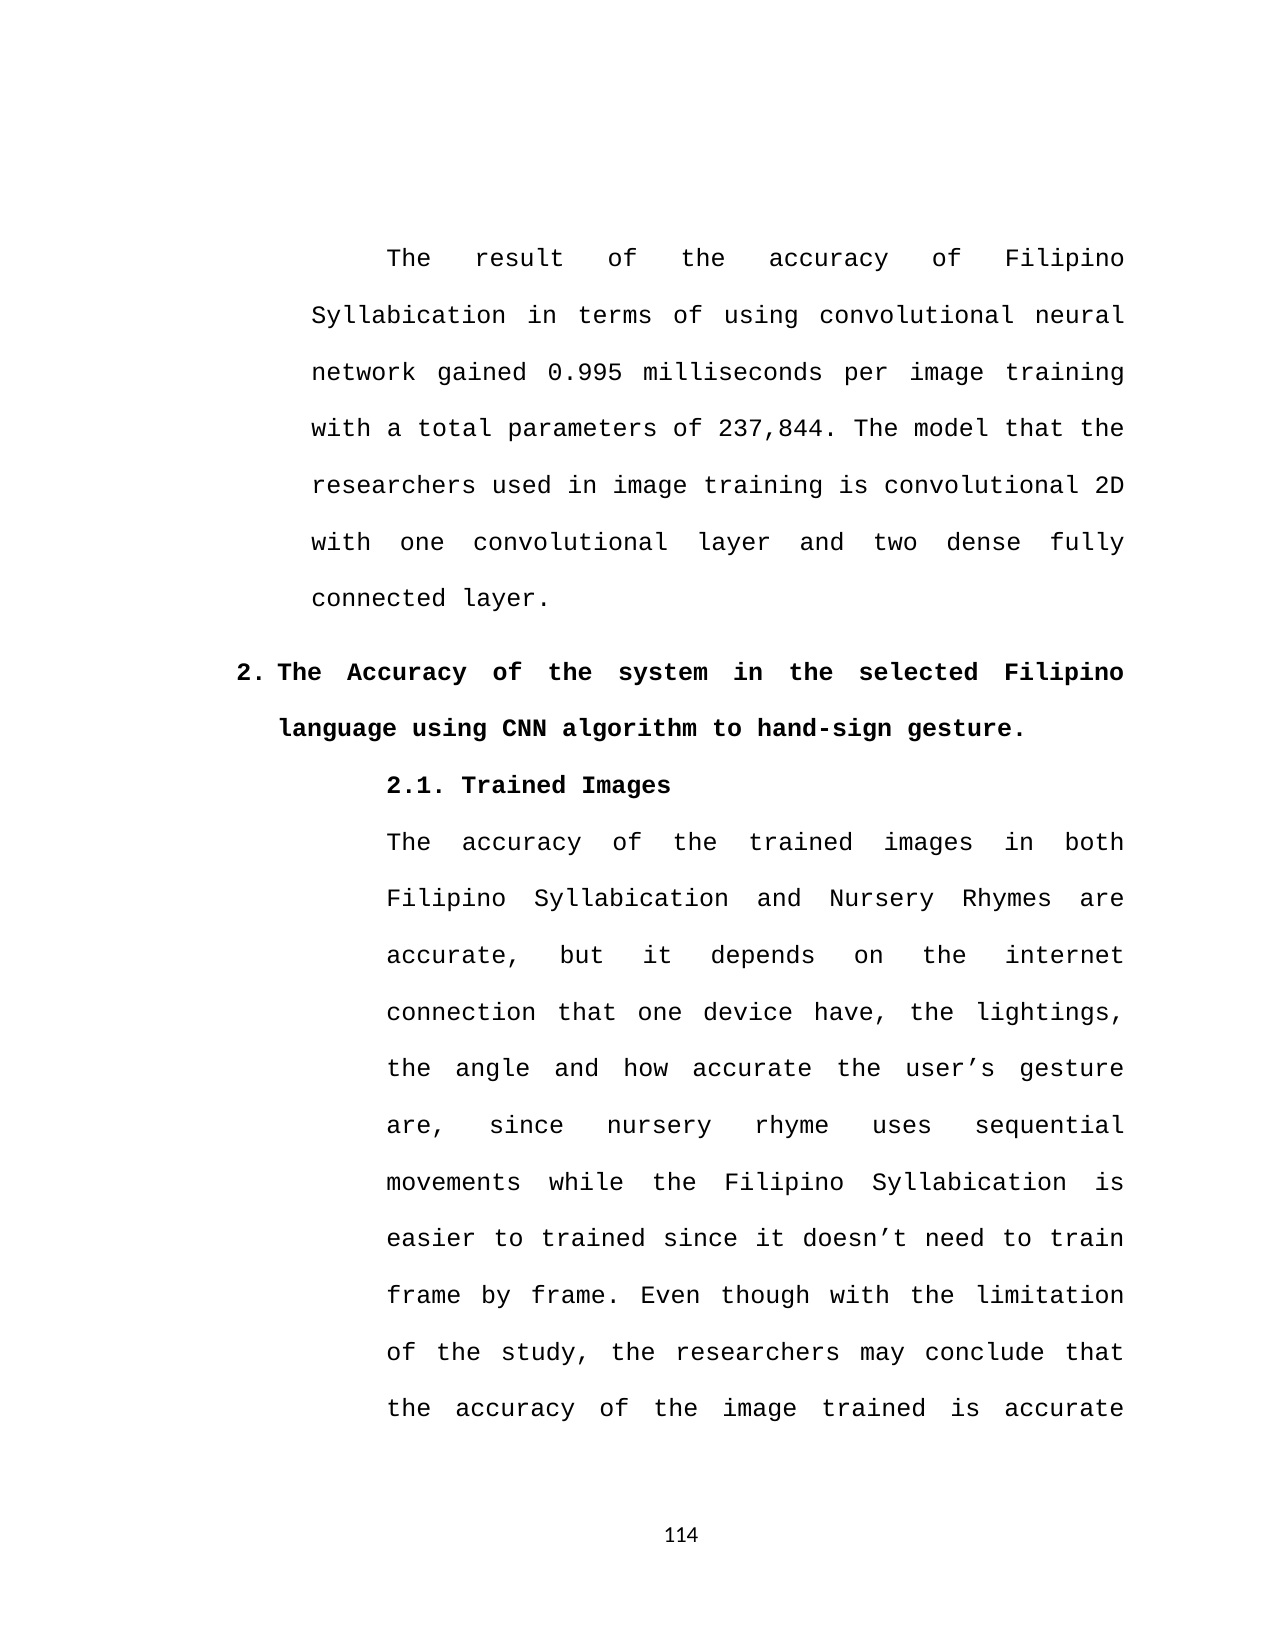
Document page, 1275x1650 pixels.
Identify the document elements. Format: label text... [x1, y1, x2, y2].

list Trained Images [386, 773, 1125, 801]
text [386, 829, 1125, 1424]
list The Accuracy of the system in the selected Filipino language using CNN algorithm to hand-sign gesture. [236, 659, 1125, 744]
text The result of the accuracy of Filipino Syllabication in terms of using convolutional neural network gained 0.995 milliseconds per image training with a total parameters of 237,844. The model that the researchers used in image training is convolutional 2D with one convolutional layer and two dense fully connected layer. [311, 246, 1125, 614]
